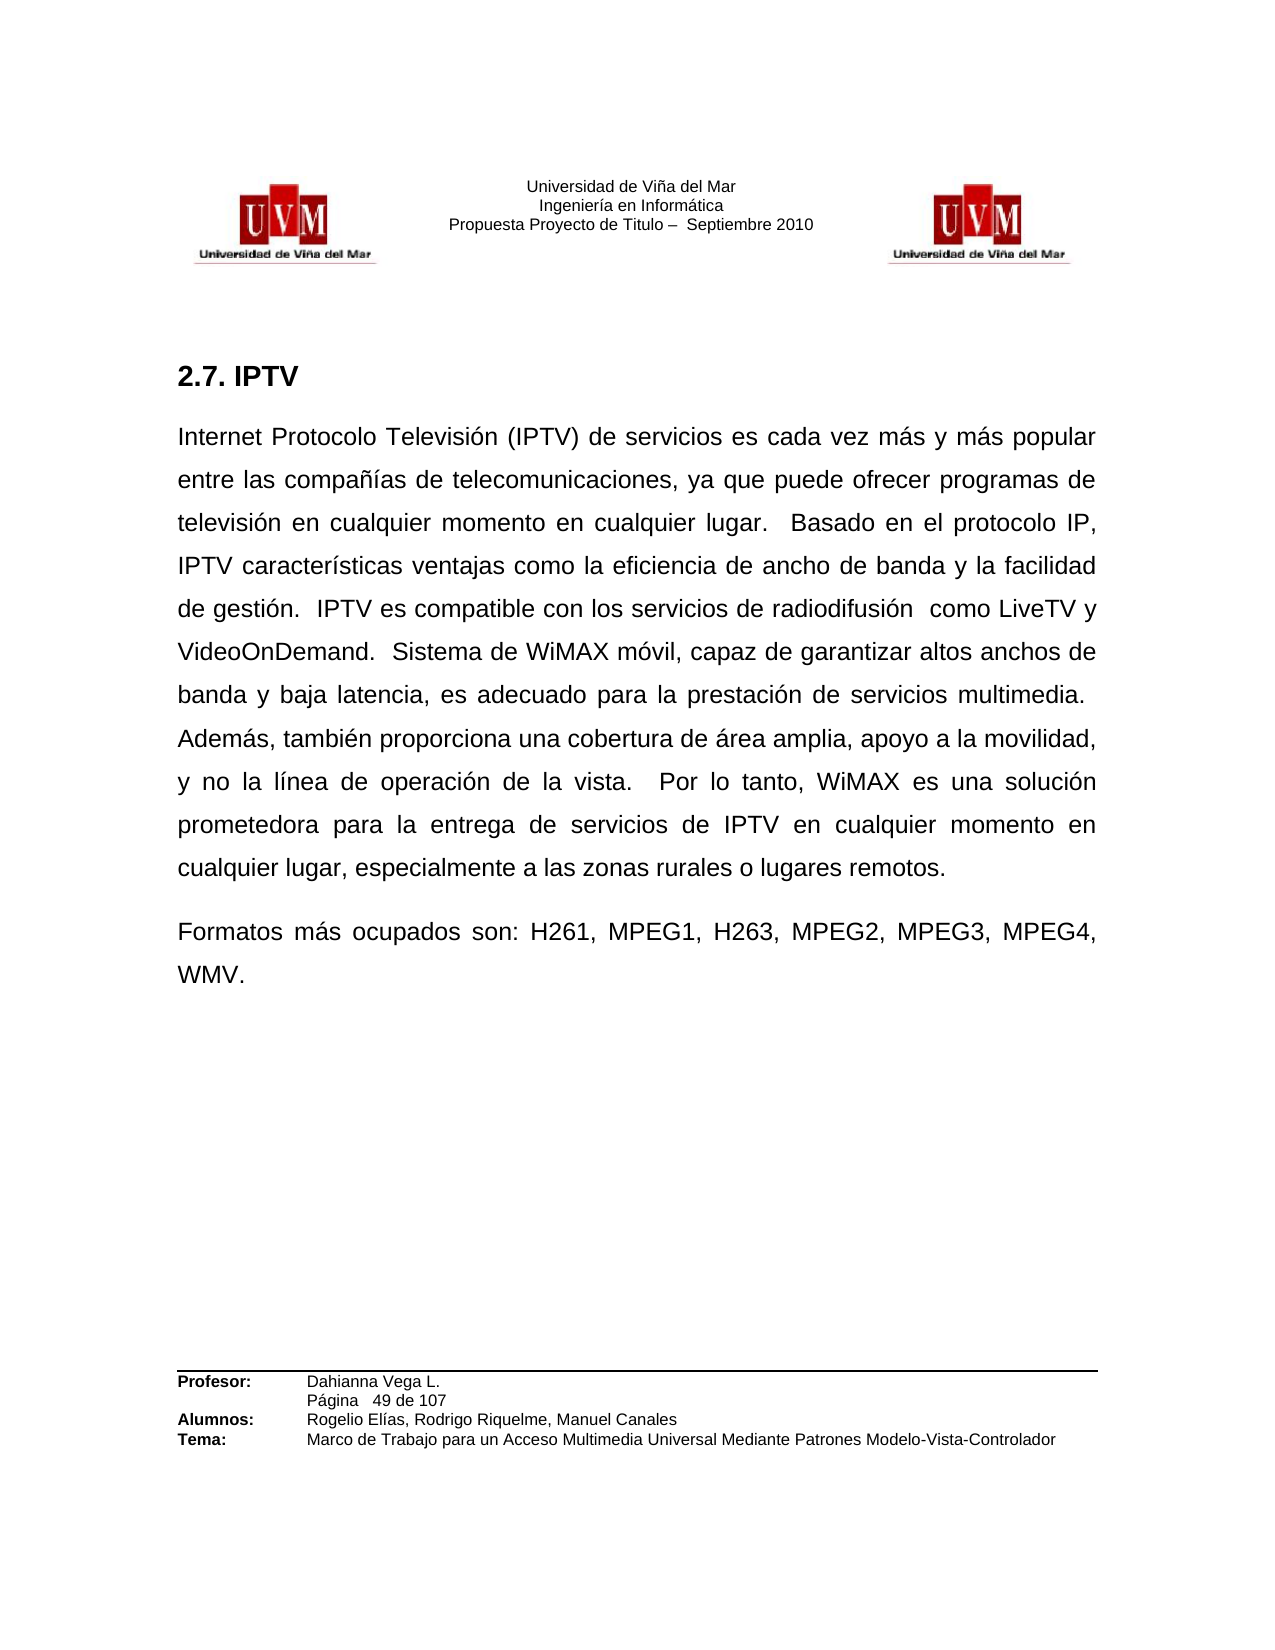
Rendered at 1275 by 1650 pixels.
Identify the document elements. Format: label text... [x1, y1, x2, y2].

text Formatos más ocupados son: H261, MPEG1, H263, MPEG2, MPEG3, MPEG4, WMV. [177, 917, 1098, 989]
picture [177, 176, 390, 267]
text Internet Protocolo Televisión (IPTV) de servicios es cada vez más y más popular entre las compañías de telecomunicaciones, ya que puede ofrecer programas de televisión en cualquier momento en cualquier lugar. Based on IP protocol, IPTV features advantages like bandwidth efficiency and ease of management. Basado en el protocolo IP, IPTV características ventajas como la eficiencia de ancho de banda y la facilidad de gestión. IPTV supports both broadcast and unicast services like LiveTV and VideoOnDemand. IPTV es compatible con los servicios de radiodifusión como LiveTV y VideoOnDemand. WiMAX wireless system, capable of ensuring high bandwidths and low latencies, is suitable for delivering multimedia services. Sistema de WiMAX móvil, capaz de garantizar altos anchos de banda y baja latencia, es adecuado para la prestación de servicios multimedia. In addition, it also provides wide area coverage, mobility support, and non-line-of-sight operation. Además, también proporciona una cobertura de área amplia, apoyo a la movilidad, y no la línea de operación de la vista. Therefore, WiMAX is a promising solution for delivering IPTV services anytime anywhere, especially to rural areas or remote locations. Por lo tanto, WiMAX es una solución prometedora para la entrega de servicios de IPTV en cualquier momento en cualquier lugar, especialmente a las zonas rurales o lugares remotos. [177, 422, 1098, 882]
picture [871, 176, 1084, 267]
subtitle 2.7. IPTV [177, 359, 1098, 392]
